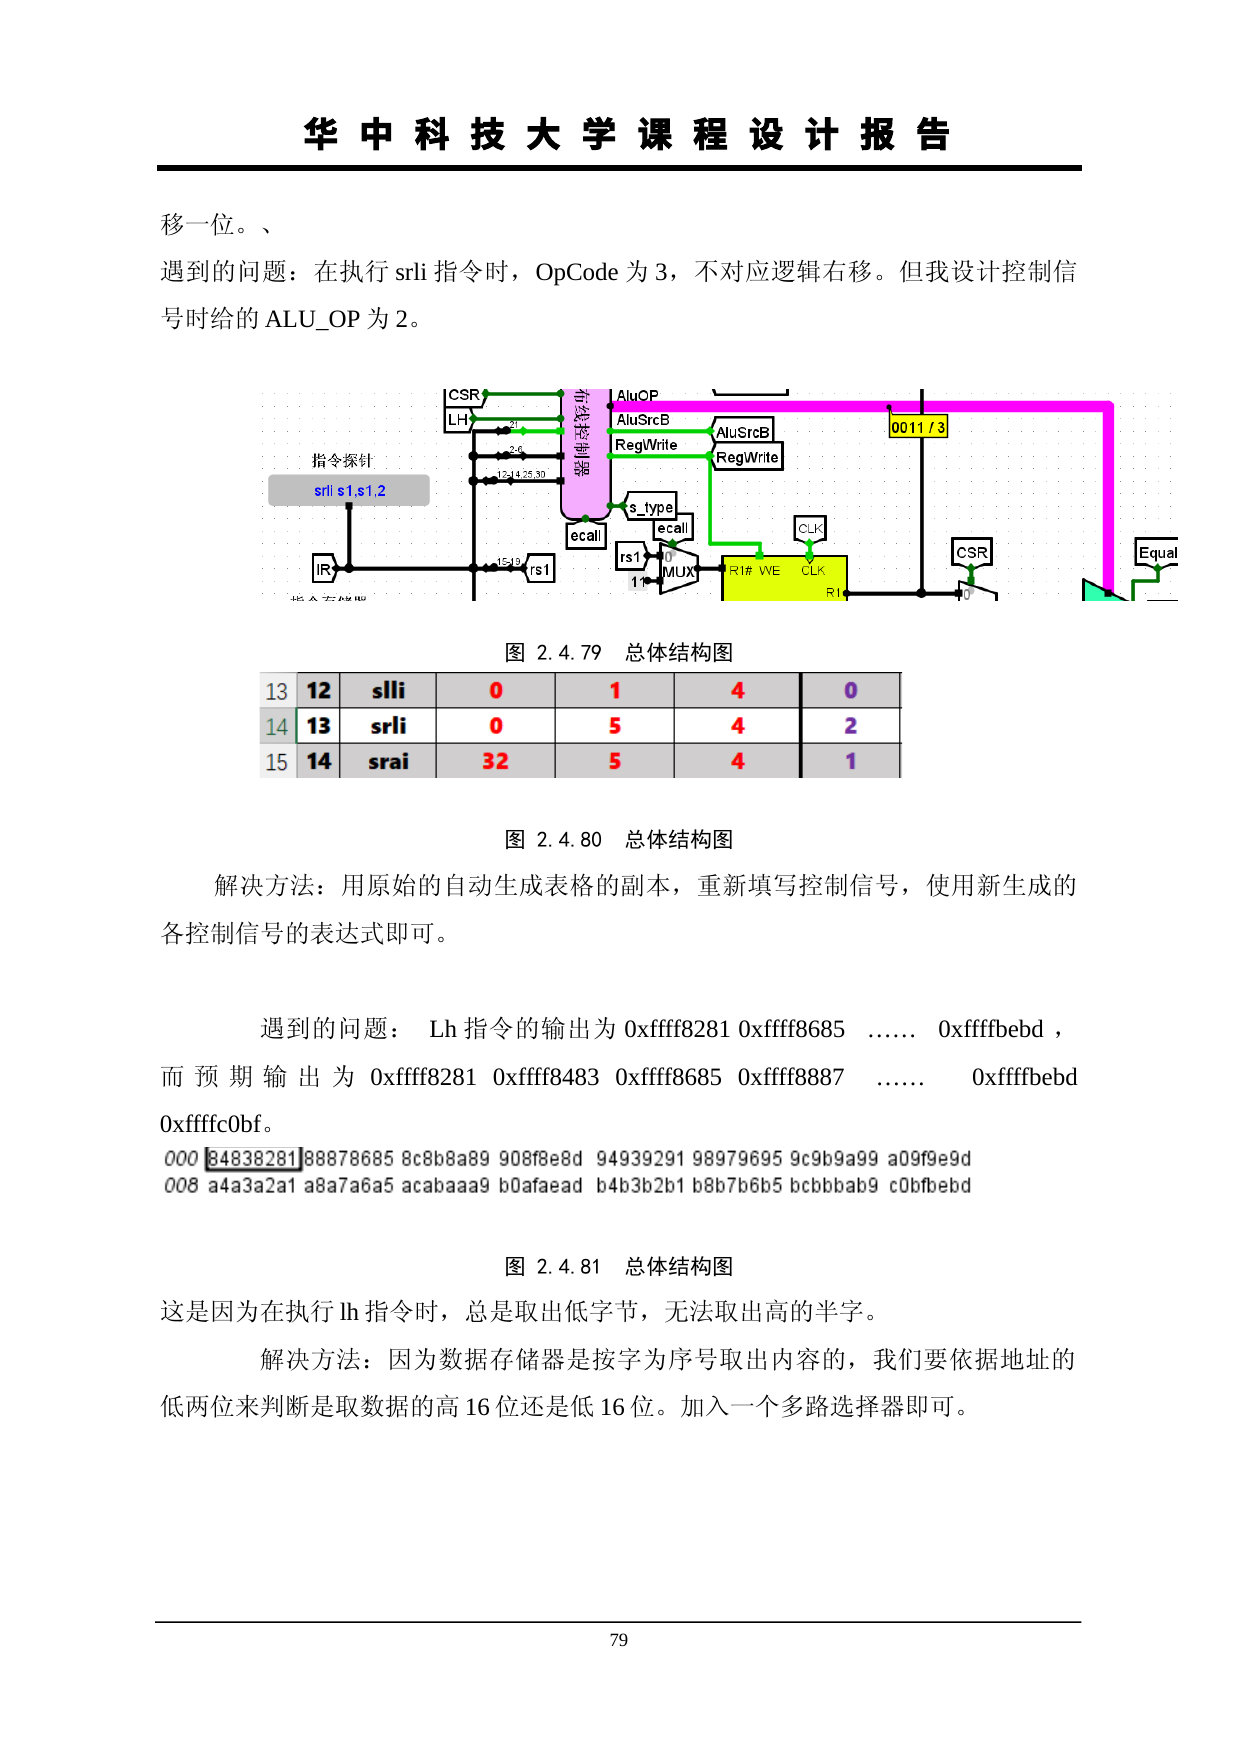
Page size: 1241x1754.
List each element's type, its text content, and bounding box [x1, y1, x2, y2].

text 解决方法：因为数据存储器是按字为序号取出内容的，我们要依据地址的低两位来判断是取数据的高16位还是低16位。加入一个多路选择器即可。 [159, 1334, 1078, 1430]
picture [259, 672, 903, 778]
picture [259, 389, 1178, 601]
text 遇到的问题：在执行srli指令时，OpCode为3，不对应逻辑右移。但我设计控制信号时给的ALU_OP为2。 [159, 246, 1078, 342]
text 这是因为在执行lh指令时，总是取出低字节，无法取出高的半字。 [159, 1287, 1078, 1334]
text 解决方法：用原始的自动生成表格的副本，重新填写控制信号，使用新生成的各控制信号的表达式即可。 [159, 860, 1078, 956]
picture [159, 1147, 980, 1198]
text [159, 198, 1078, 246]
text 遇到的问题： Lh指令的输出为0xffff8281 0xffff8685 …… 0xffffbebd ，而预期输出为0xffff8281 0xffff8483 0xffff8685 0xffff8887 …… 0xffffbebd 0xffffc0bf。 [159, 1003, 1078, 1147]
